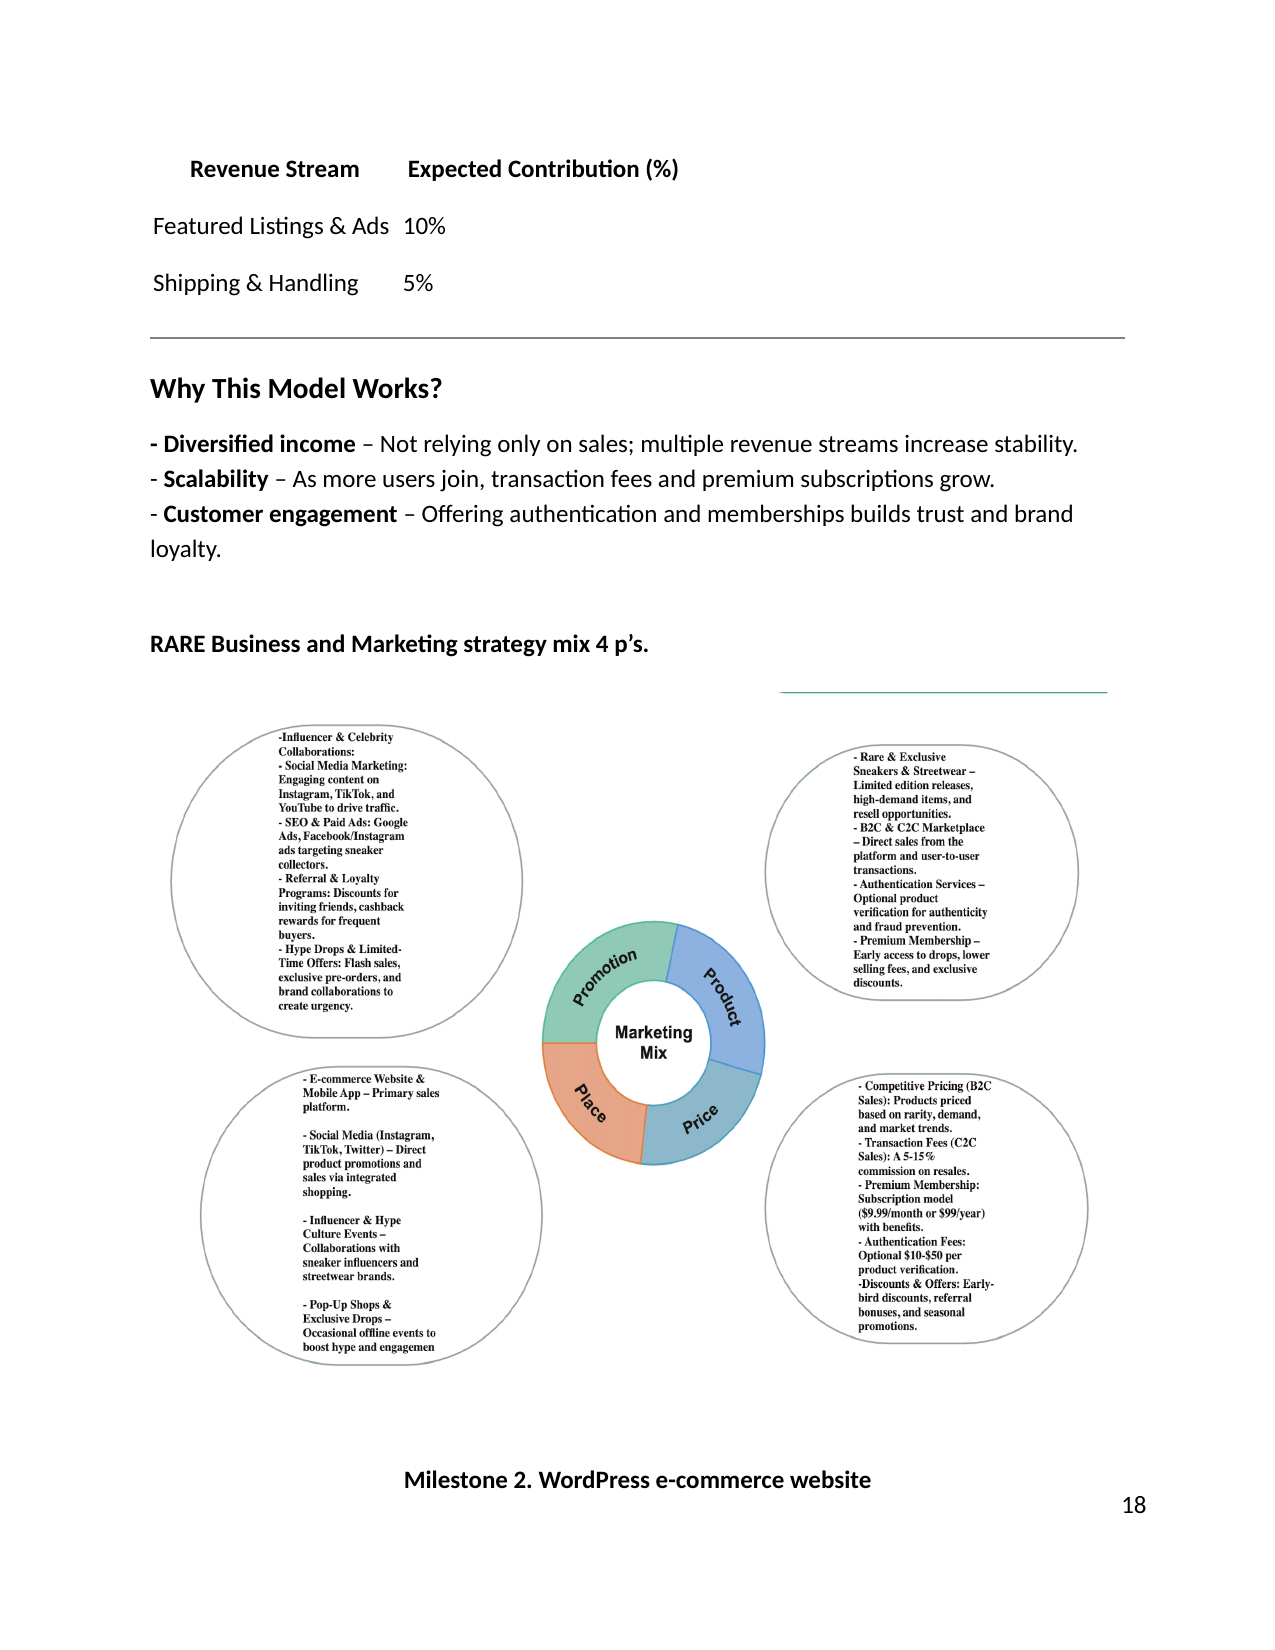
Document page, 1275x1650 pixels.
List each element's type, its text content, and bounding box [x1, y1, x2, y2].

table_header Revenue Stream [150, 150, 400, 207]
table_cell 5% [400, 265, 687, 322]
subtitle - Diversified income – Not relying only on sales; multiple revenue streams increase stability. - Scalability – As more users join, transaction fees and premium subscriptions grow. - Customer engagement – Offering authentication and memberships builds trust and brand loyalty. [150, 428, 1125, 564]
table_header Expected Contribution (%) [400, 150, 687, 207]
text Milestone 2. WordPress e-commerce website [150, 1464, 1125, 1495]
picture [142, 692, 1118, 1387]
text RARE Business and Marketing strategy mix 4 p’s. [150, 628, 1125, 659]
subtitle Why This Model Works? [150, 371, 1125, 406]
table_cell 10% [400, 207, 687, 264]
table_cell Shipping & Handling [150, 265, 400, 322]
table_cell Featured Listings & Ads [150, 207, 400, 264]
